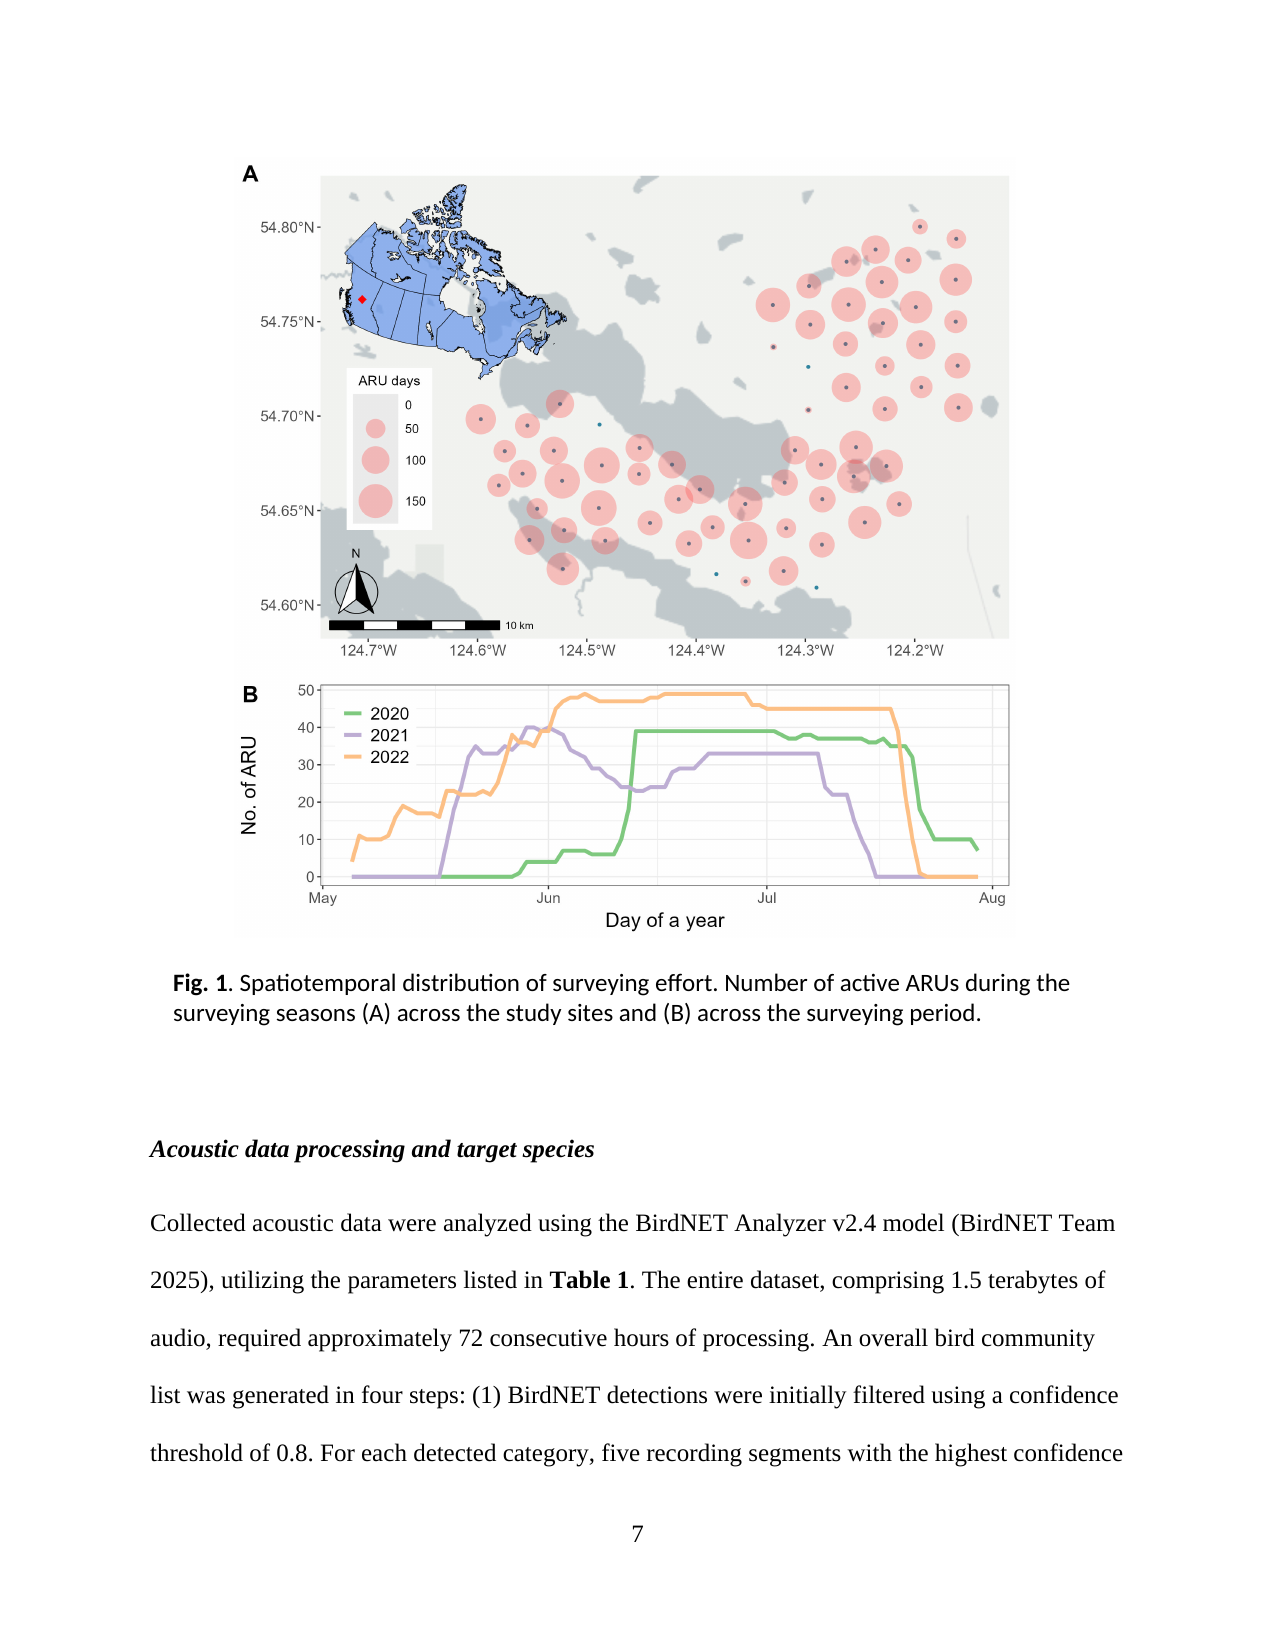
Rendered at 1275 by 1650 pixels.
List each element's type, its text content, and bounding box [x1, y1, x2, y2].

picture [234, 157, 1016, 938]
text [150, 1208, 1125, 1467]
